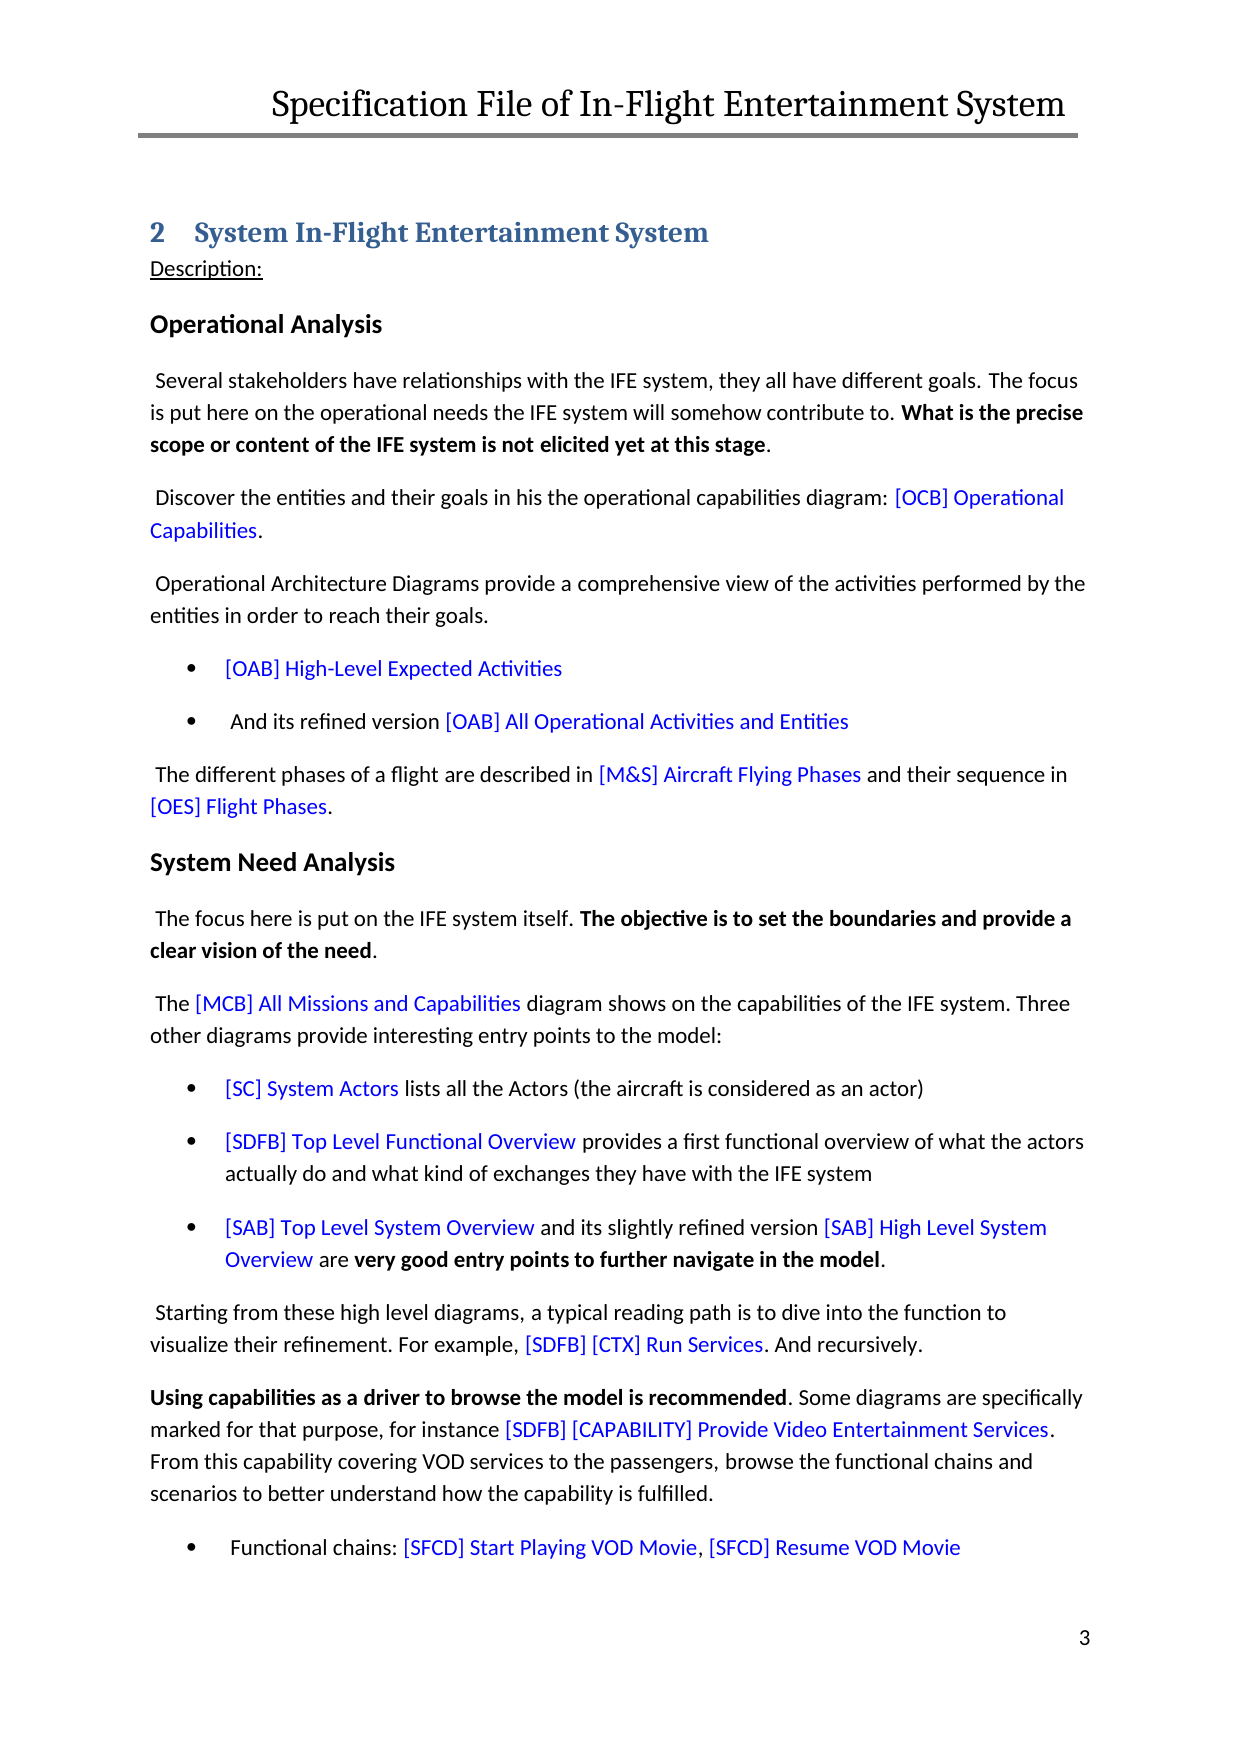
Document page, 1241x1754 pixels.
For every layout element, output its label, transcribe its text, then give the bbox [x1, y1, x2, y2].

text The focus here is put on the IFE system itself. The objective is to set the boundaries and provide a clear vision of the need. [150, 904, 1090, 964]
list And its refined version [OAB] All Operational Activities and Entities [187, 707, 1090, 735]
text Discover the entities and their goals in his the operational capabilities diagram: [OCB] Operational Capabilities. [150, 483, 1090, 544]
text Starting from these high level diagrams, a typical reading path is to dive into the function to visualize their refinement. For example, [SDFB] [CTX] Run Services. And recursively. [150, 1298, 1090, 1358]
text Description: [150, 254, 1090, 282]
list [SAB] Top Level System Overview and its slightly refined version [SAB] High Level System Overview are very good entry points to further navigate in the model. [187, 1213, 1090, 1273]
list [OAB] High-Level Expected Activities [187, 654, 1090, 682]
text Using capabilities as a driver to browse the model is recommended. Some diagrams are specifically marked for that purpose, for instance [SDFB] [CAPABILITY] Provide Video Entertainment Services. From this capability covering VOD services to the passengers, browse the functional chains and scenarios to better understand how the capability is fulfilled. [150, 1383, 1090, 1508]
text The different phases of a flight are described in [M&S] Aircraft Flying Phases and their sequence in [OES] Flight Phases. [150, 760, 1090, 820]
list [SC] System Actors lists all the Actors (the aircraft is considered as an actor) [187, 1074, 1090, 1102]
text System Need Analysis [150, 845, 1090, 878]
list Functional chains: [SFCD] Start Playing VOD Movie, [SFCD] Resume VOD Movie [187, 1533, 1090, 1561]
text The [MCB] All Missions and Capabilities diagram shows on the capabilities of the IFE system. Three other diagrams provide interesting entry points to the model: [150, 989, 1090, 1049]
text Operational Analysis [150, 307, 1090, 340]
subtitle System In-Flight Entertainment System [150, 216, 1090, 249]
text Operational Architecture Diagrams provide a comprehensive view of the activities performed by the entities in order to reach their goals. [150, 569, 1090, 629]
text Several stakeholders have relationships with the IFE system, they all have different goals. The focus is put here on the operational needs the IFE system will somehow contribute to. What is the precise scope or content of the IFE system is not elicited yet at this stage. [150, 366, 1090, 458]
list [SDFB] Top Level Functional Overview provides a first functional overview of what the actors actually do and what kind of exchanges they have with the IFE system [187, 1127, 1090, 1188]
